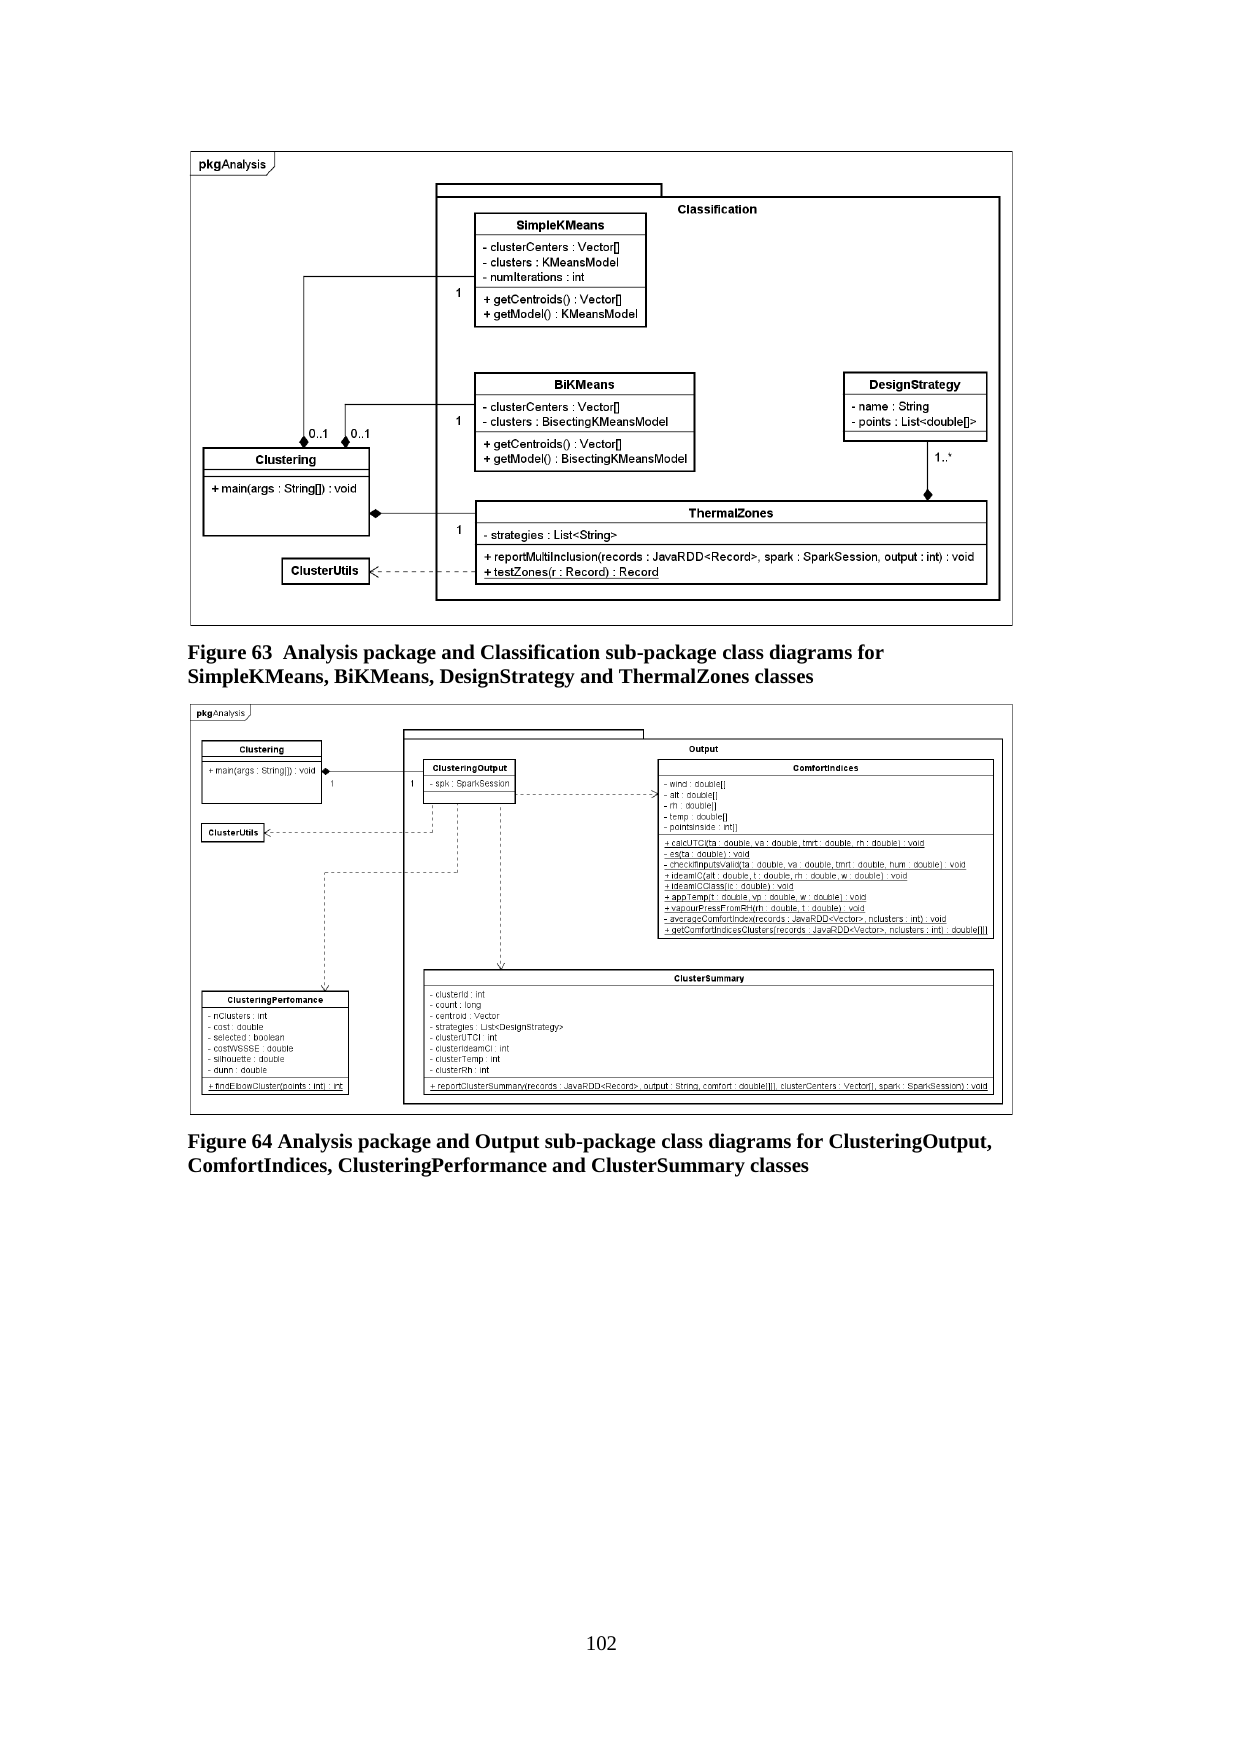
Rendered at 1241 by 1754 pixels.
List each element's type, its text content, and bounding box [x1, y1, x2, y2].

picture [187, 700, 1014, 1117]
text Figure 64 Analysis package and Output sub-package class diagrams for ClusteringOutput, ComfortIndices, ClusteringPerformance and ClusterSummary classes [187, 1129, 1015, 1177]
picture [187, 150, 1014, 628]
text Figure 63 Analysis package and Classification sub-package class diagrams for SimpleKMeans, BiKMeans, DesignStrategy and ThermalZones classes [187, 640, 1015, 688]
